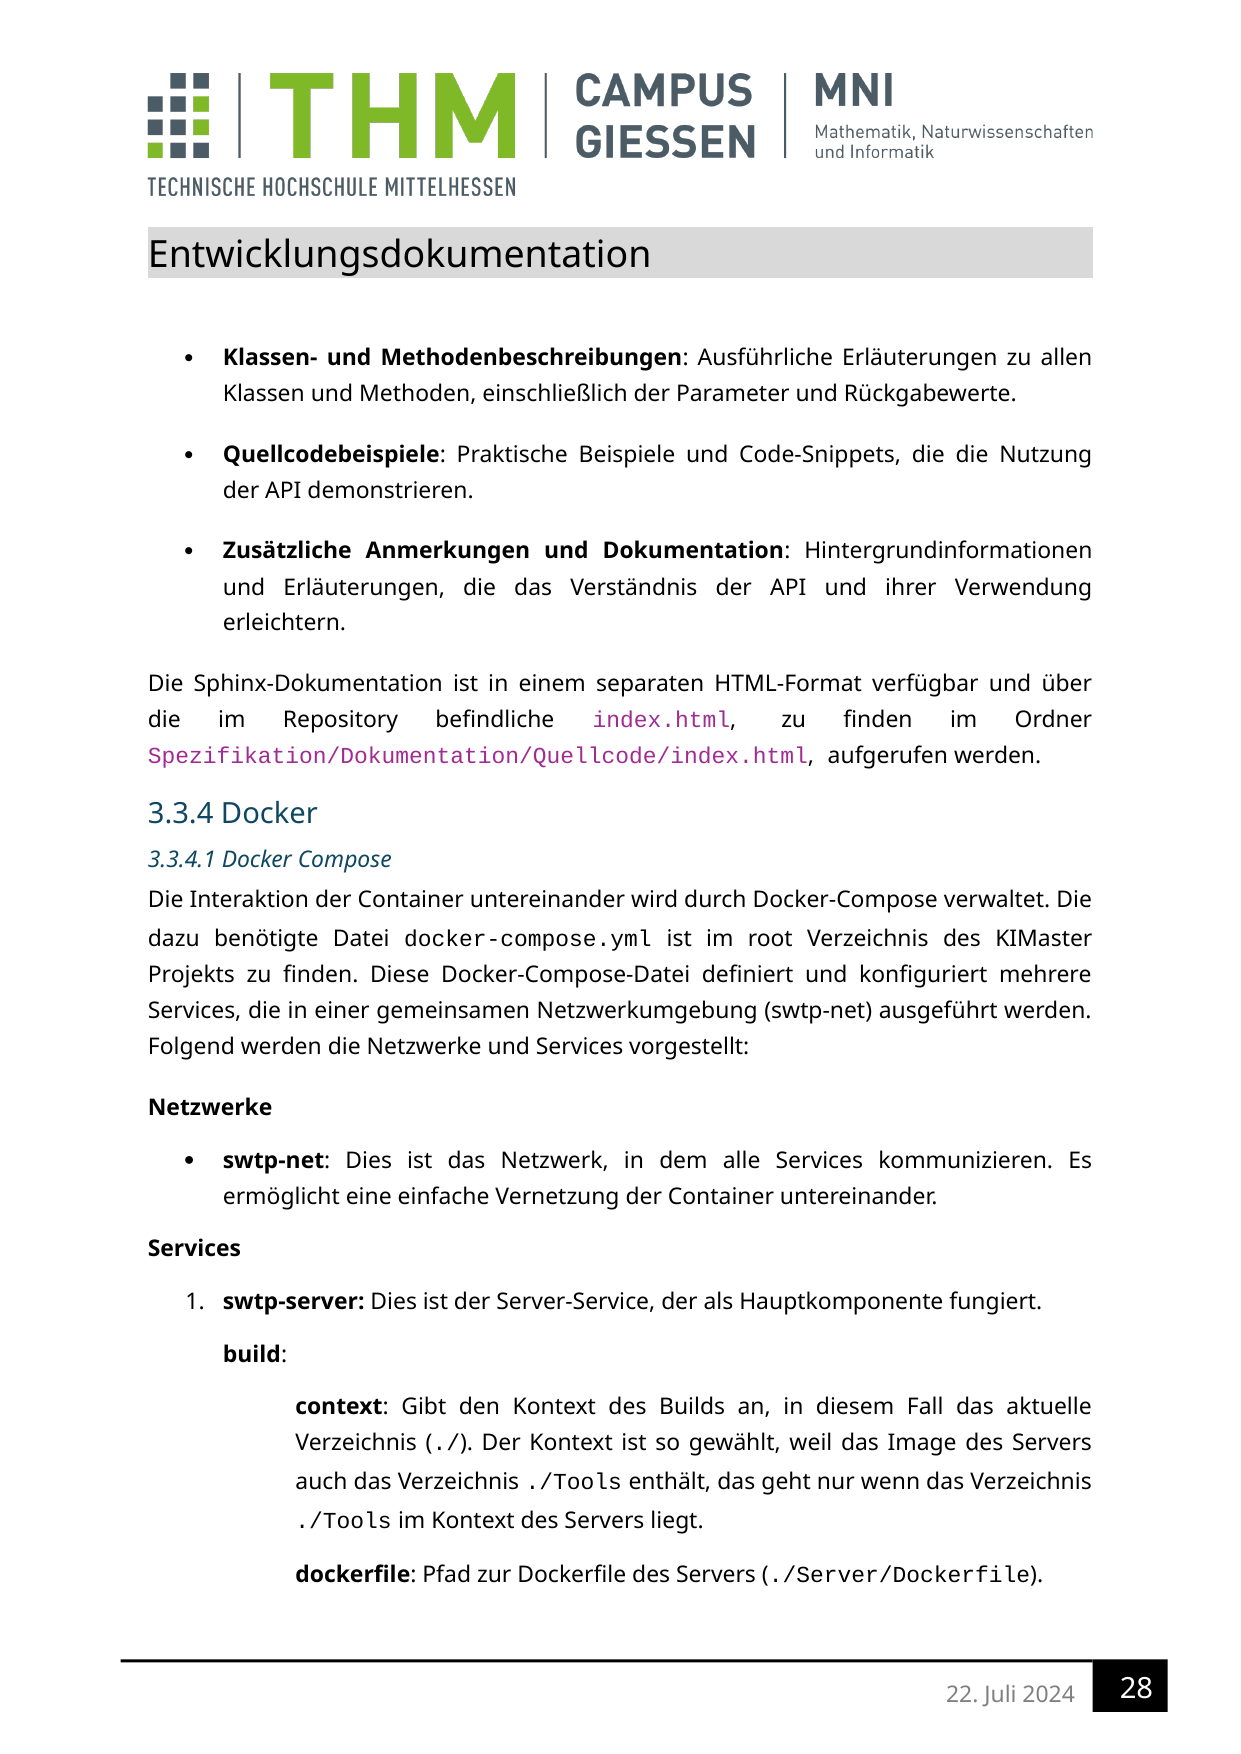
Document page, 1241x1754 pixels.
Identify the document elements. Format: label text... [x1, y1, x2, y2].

text Die Sphinx-Dokumentation ist in einem separaten HTML-Format verfügbar und über die im Repository befindliche index.html, zu finden im Ordner Spezifikation/Dokumentation/Quellcode/index.html, aufgerufen werden. [148, 667, 1093, 771]
subtitle 3.3.4.1 Docker Compose [148, 843, 1093, 874]
text Die Interaktion der Container untereinander wird durch Docker-Compose verwaltet. Die dazu benötigte Datei docker-compose.yml ist im root Verzeichnis des KIMaster Projekts zu finden. Diese Docker-Compose-Datei definiert und konfiguriert mehrere Services, die in einer gemeinsamen Netzwerkumgebung (swtp-net) ausgeführt werden. Folgend werden die Netzwerke und Services vorgestellt: [148, 883, 1093, 1061]
list Zusätzliche Anmerkungen und Dokumentation: Hintergrundinformationen und Erläuterungen, die das Verständnis der API und ihrer Verwendung erleichtern. [185, 534, 1093, 638]
text build: [148, 1337, 1093, 1369]
picture [147, 73, 1093, 196]
list swtp-net: Dies ist das Netzwerk, in dem alle Services kommunizieren. Es ermöglicht eine einfache Vernetzung der Container untereinander. [185, 1144, 1093, 1211]
list swtp-server: Dies ist der Server-Service, der als Hauptkomponente fungiert. [185, 1285, 1093, 1316]
text dockerfile: Pfad zur Dockerfile des Servers (./Server/Dockerfile). [295, 1557, 1093, 1589]
list Klassen- und Methodenbeschreibungen: Ausführliche Erläuterungen zu allen Klassen und Methoden, einschließlich der Parameter und Rückgabewerte. [185, 341, 1093, 408]
text Services [148, 1232, 1093, 1263]
list Quellcodebeispiele: Praktische Beispiele und Code-Snippets, die die Nutzung der API demonstrieren. [185, 438, 1093, 505]
text Netzwerke [148, 1091, 1093, 1122]
text context: Gibt den Kontext des Builds an, in diesem Fall das aktuelle Verzeichnis (./). Der Kontext ist so gewählt, weil das Image des Servers auch das Verzeichnis ./Tools enthält, das geht nur wenn das Verzeichnis ./Tools im Kontext des Servers liegt. [295, 1390, 1093, 1536]
subtitle 3.3.4 Docker [148, 792, 1093, 832]
